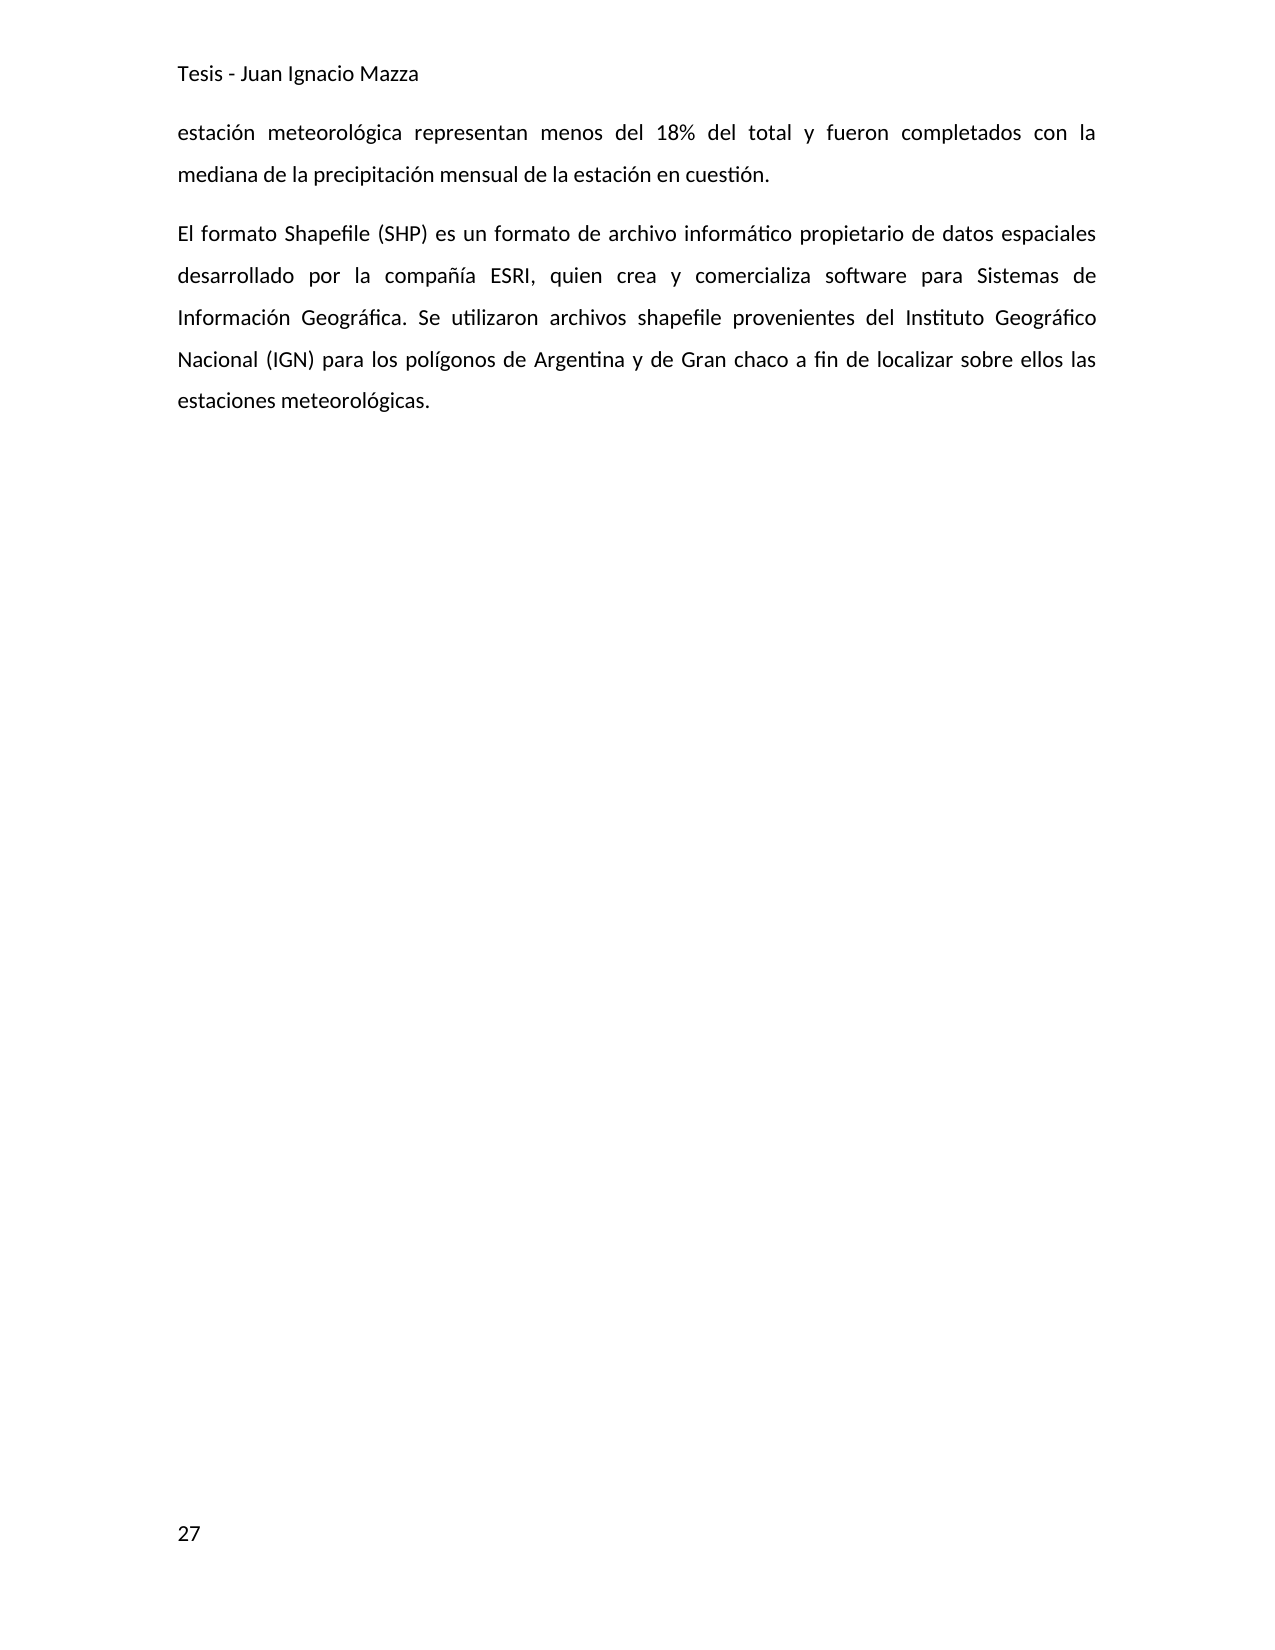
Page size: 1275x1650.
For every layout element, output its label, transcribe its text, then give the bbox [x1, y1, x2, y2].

text El formato Shapefile (SHP) es un formato de archivo informático propietario de datos espaciales desarrollado por la compañía ESRI, quien crea y comercializa software para Sistemas de Información Geográfica. Se utilizaron archivos shapefile provenientes del Instituto Geográfico Nacional (IGN) para los polígonos de Argentina y de Gran chaco a fin de localizar sobre ellos las estaciones meteorológicas. [177, 219, 1098, 415]
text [177, 118, 1098, 188]
